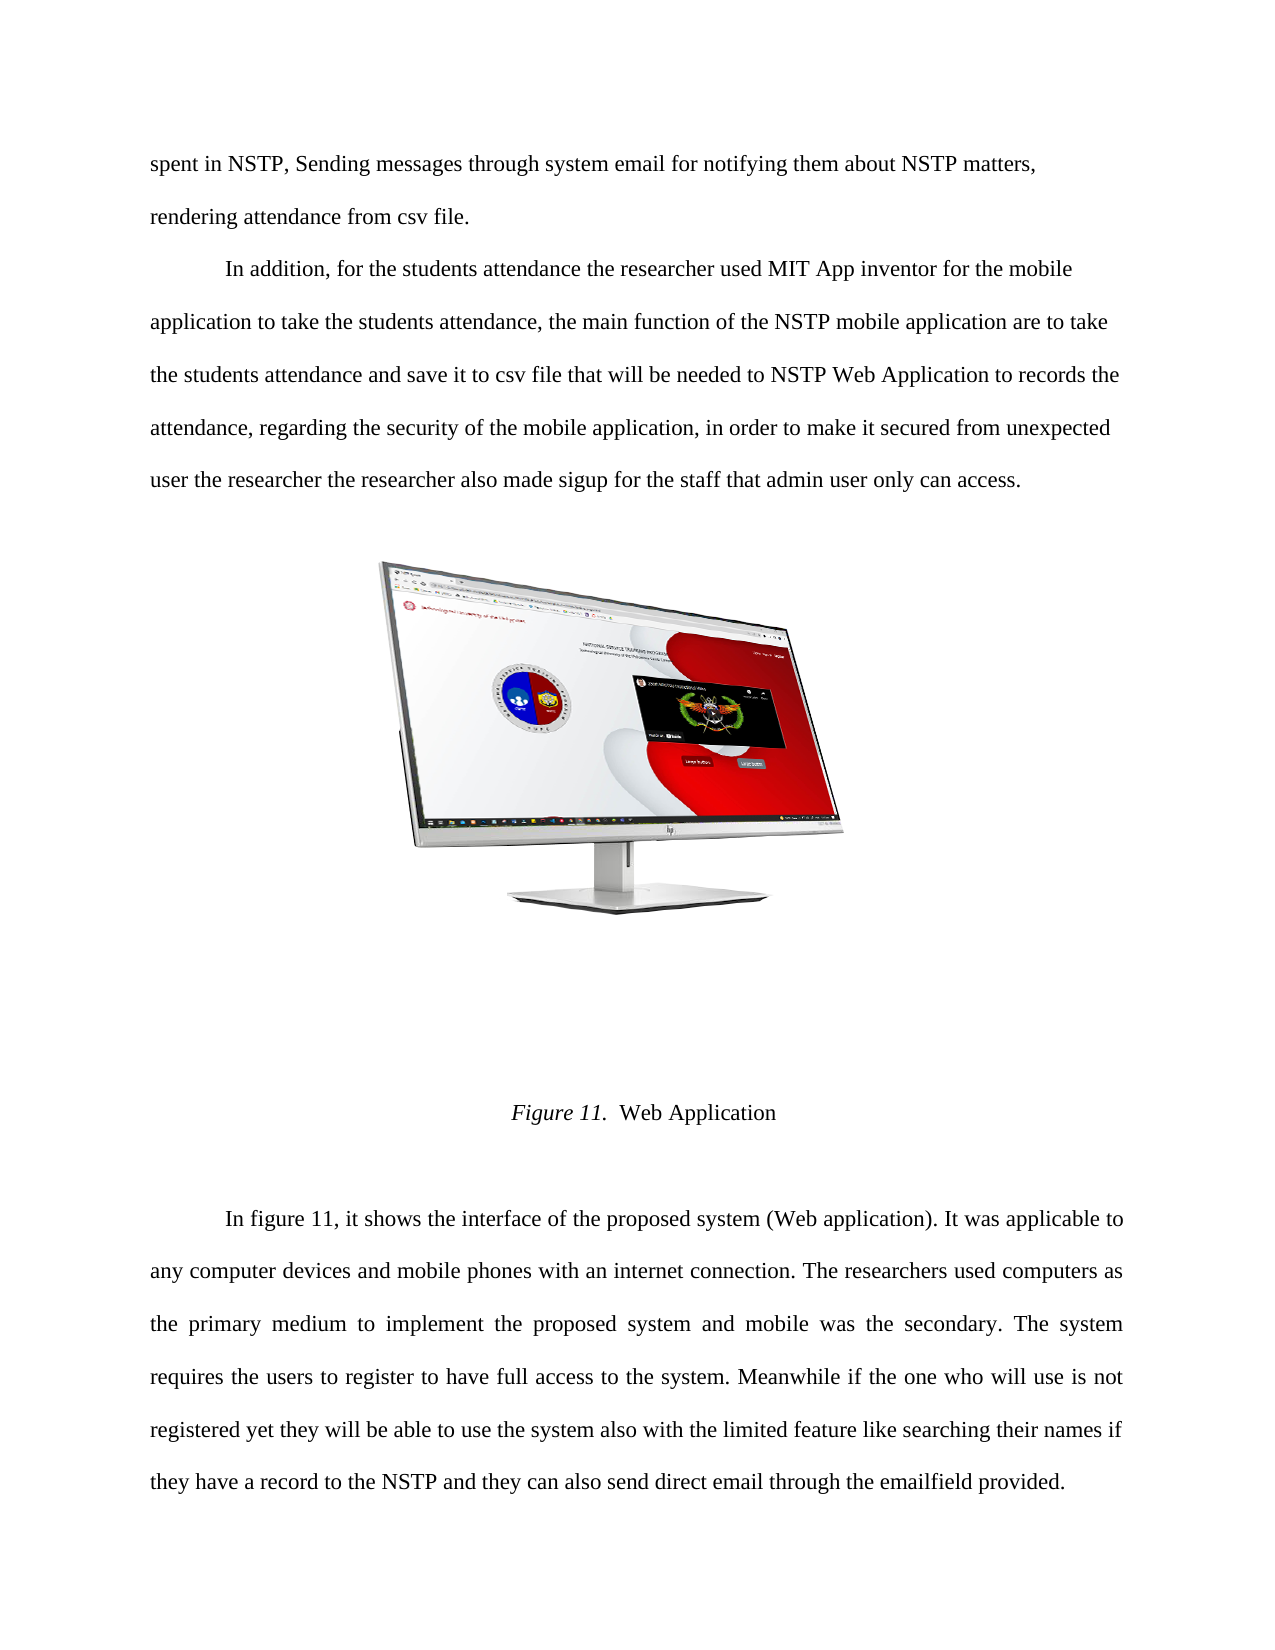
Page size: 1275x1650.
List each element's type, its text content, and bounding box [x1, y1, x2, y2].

text In figure 11, it shows the interface of the proposed system (Web application). It was applicable to any computer devices and mobile phones with an internet connection. The researchers used computers as the primary medium to implement the proposed system and mobile was the secondary. The system requires the users to register to have full access to the system. Meanwhile if the one who will use is not registered yet they will be able to use the system also with the limited feature like searching their names if they have a record to the NSTP and they can also send direct email through the emailfield provided. [150, 1205, 1125, 1495]
picture [284, 550, 920, 923]
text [150, 150, 1125, 229]
text In addition, for the students attendance the researcher used MIT App inventor for the mobile application to take the students attendance, the main function of the NSTP mobile application are to take the students attendance and save it to csv file that will be needed to NSTP Web Application to records the attendance, regarding the security of the mobile application, in order to make it secured from unexpected user the researcher the researcher also made sigup for the staff that admin user only can access. [150, 255, 1125, 493]
text Figure 11. Web Application [150, 1099, 1125, 1126]
